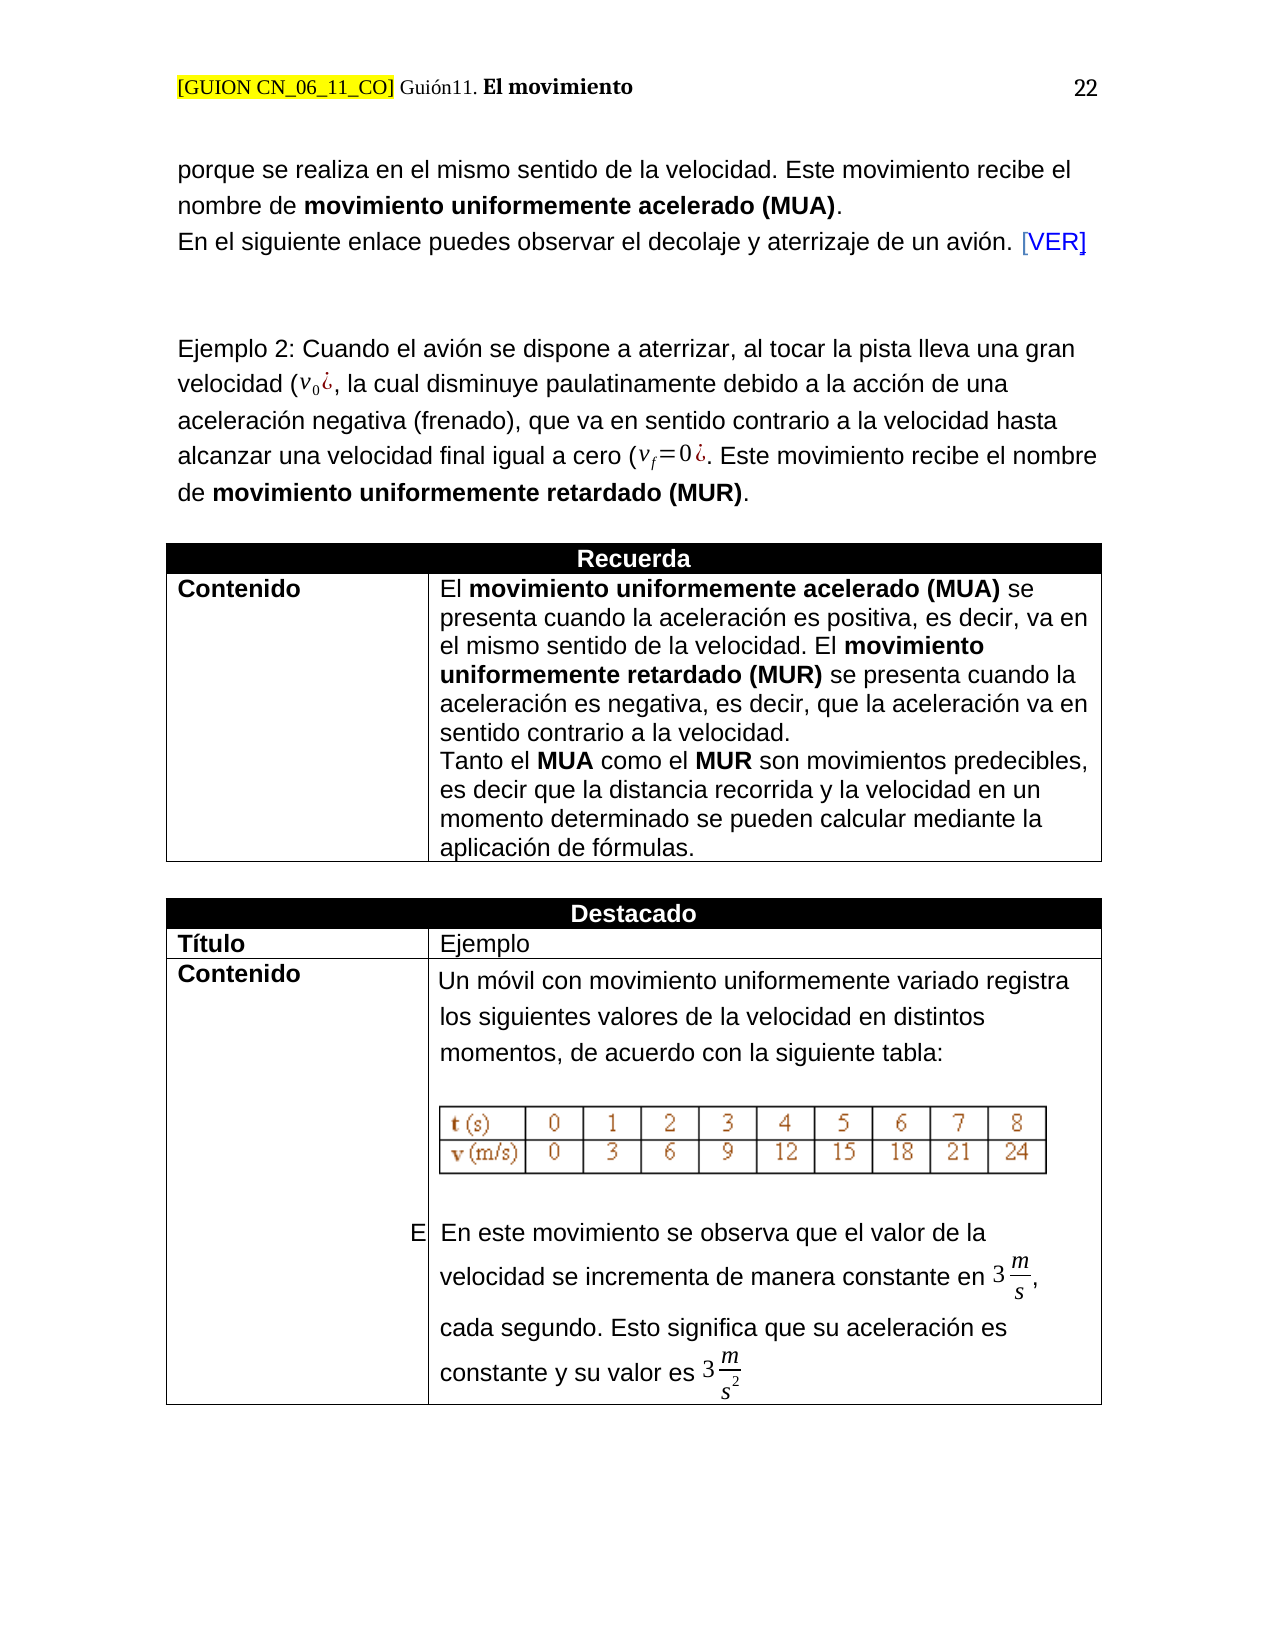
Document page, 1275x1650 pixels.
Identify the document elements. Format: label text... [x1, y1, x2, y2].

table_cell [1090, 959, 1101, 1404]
picture [439, 1103, 1047, 1176]
table_header Recuerda [167, 544, 1101, 573]
table_cell El movimiento uniformemente acelerado (MUA) se presenta cuando la aceleración es positiva, es decir, va en el mismo sentido de la velocidad. El movimiento uniformemente retardado (MUR) se presenta cuando la aceleración es negativa, es decir, que la aceleración va en sentido contrario a la velocidad. Tanto el MUA como el MUR son movimientos predecibles, es decir que la distancia recorrida y la velocidad en un momento determinado se pueden calcular mediante la aplicación de fórmulas. [429, 574, 1101, 861]
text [177, 148, 1098, 219]
table_header Destacado [167, 899, 1101, 928]
table_cell Contenido [167, 959, 428, 1404]
table_cell Contenido [167, 574, 428, 861]
text En el siguiente enlace puedes observar el decolaje y aterrizaje de un avión. [VER] [177, 219, 1098, 255]
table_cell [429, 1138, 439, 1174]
text Ejemplo 2: Cuando el avión se dispone a aterrizar, al tocar la pista lleva una gran velocidad (, la cual disminuye paulatinamente debido a la acción de una aceleración negativa (frenado), que va en sentido contrario a la velocidad hasta alcanzar una velocidad final igual a cero (. Este movimiento recibe el nombre de movimiento uniformemente retardado (MUR). [177, 327, 1098, 507]
table_cell Ejemplo [429, 929, 1101, 958]
table_cell Título [167, 929, 428, 958]
